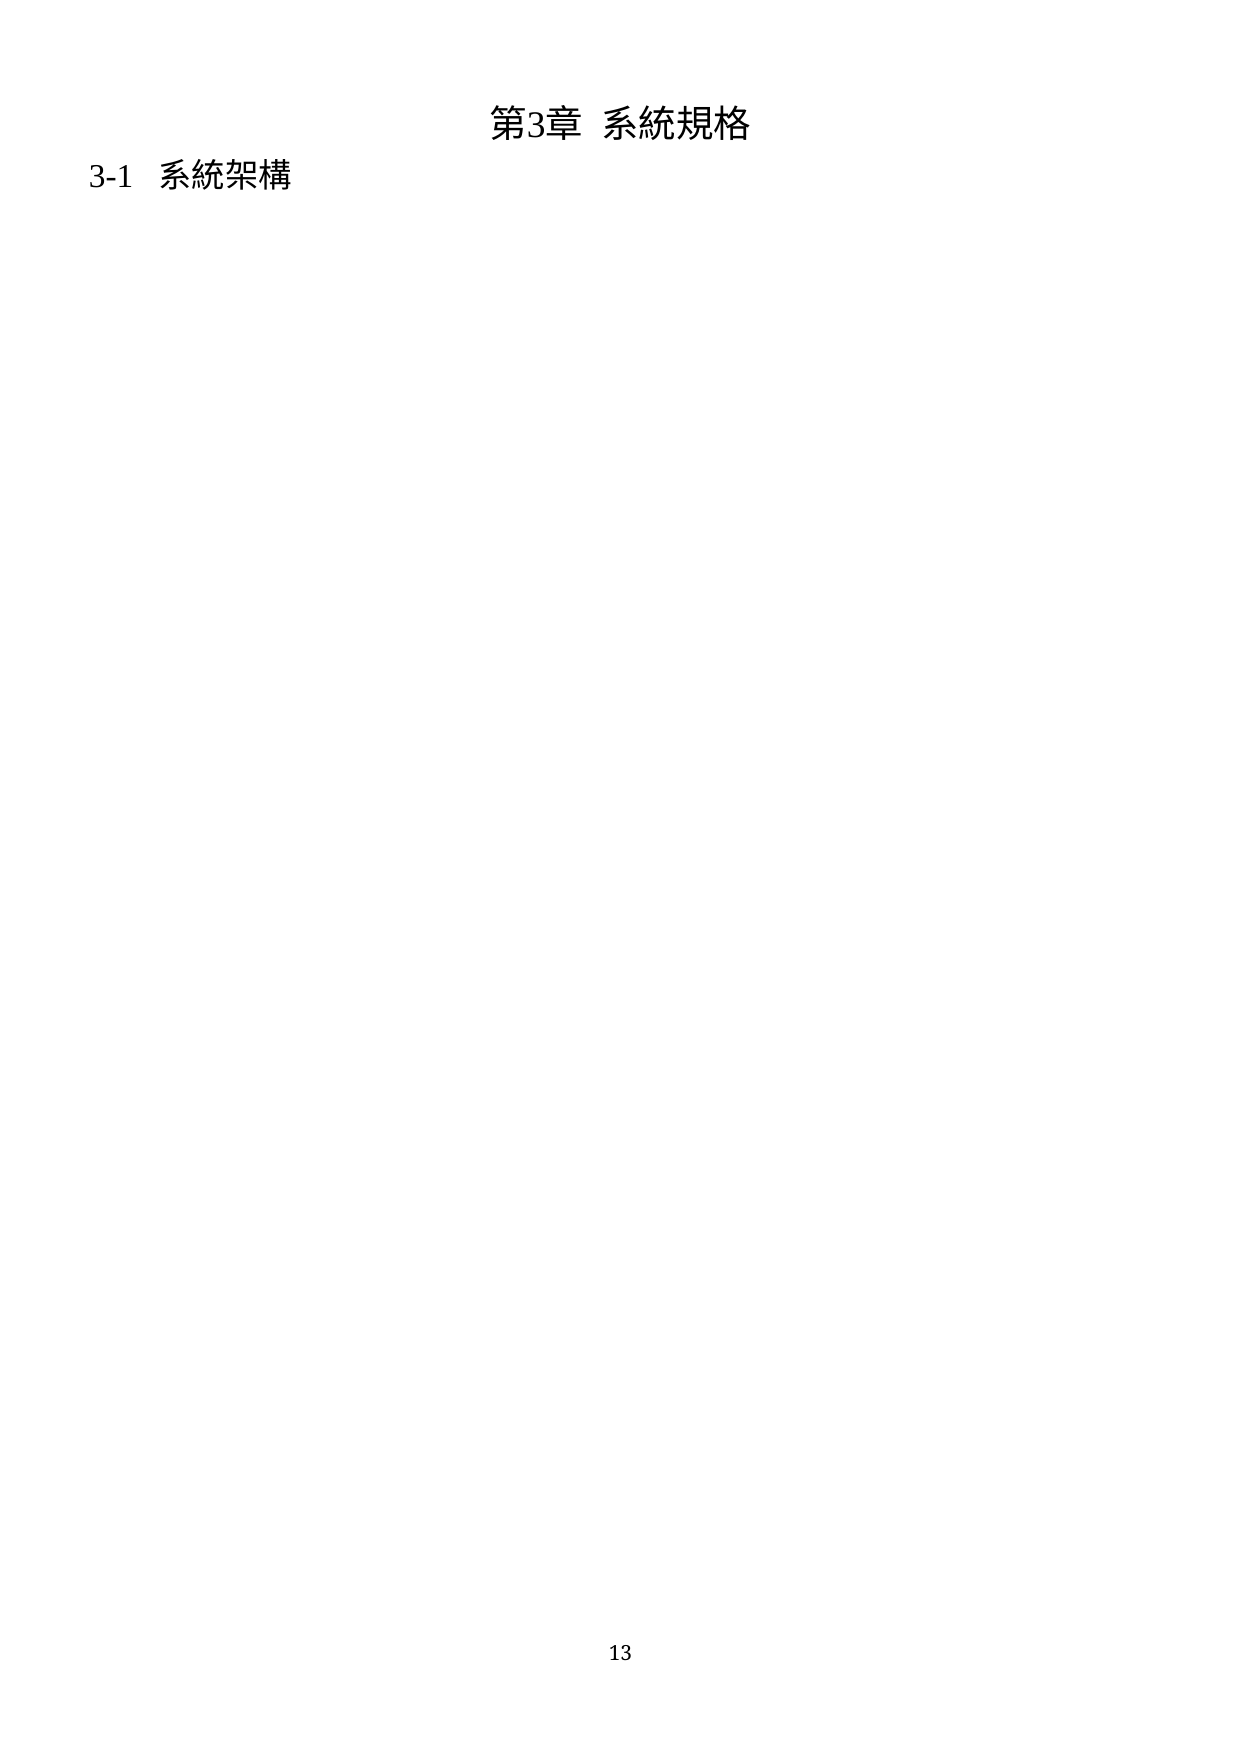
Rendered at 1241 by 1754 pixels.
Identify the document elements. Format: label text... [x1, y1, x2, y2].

list 3-1 系統架構 [89, 149, 1152, 197]
list 系統規格 [89, 94, 1152, 149]
